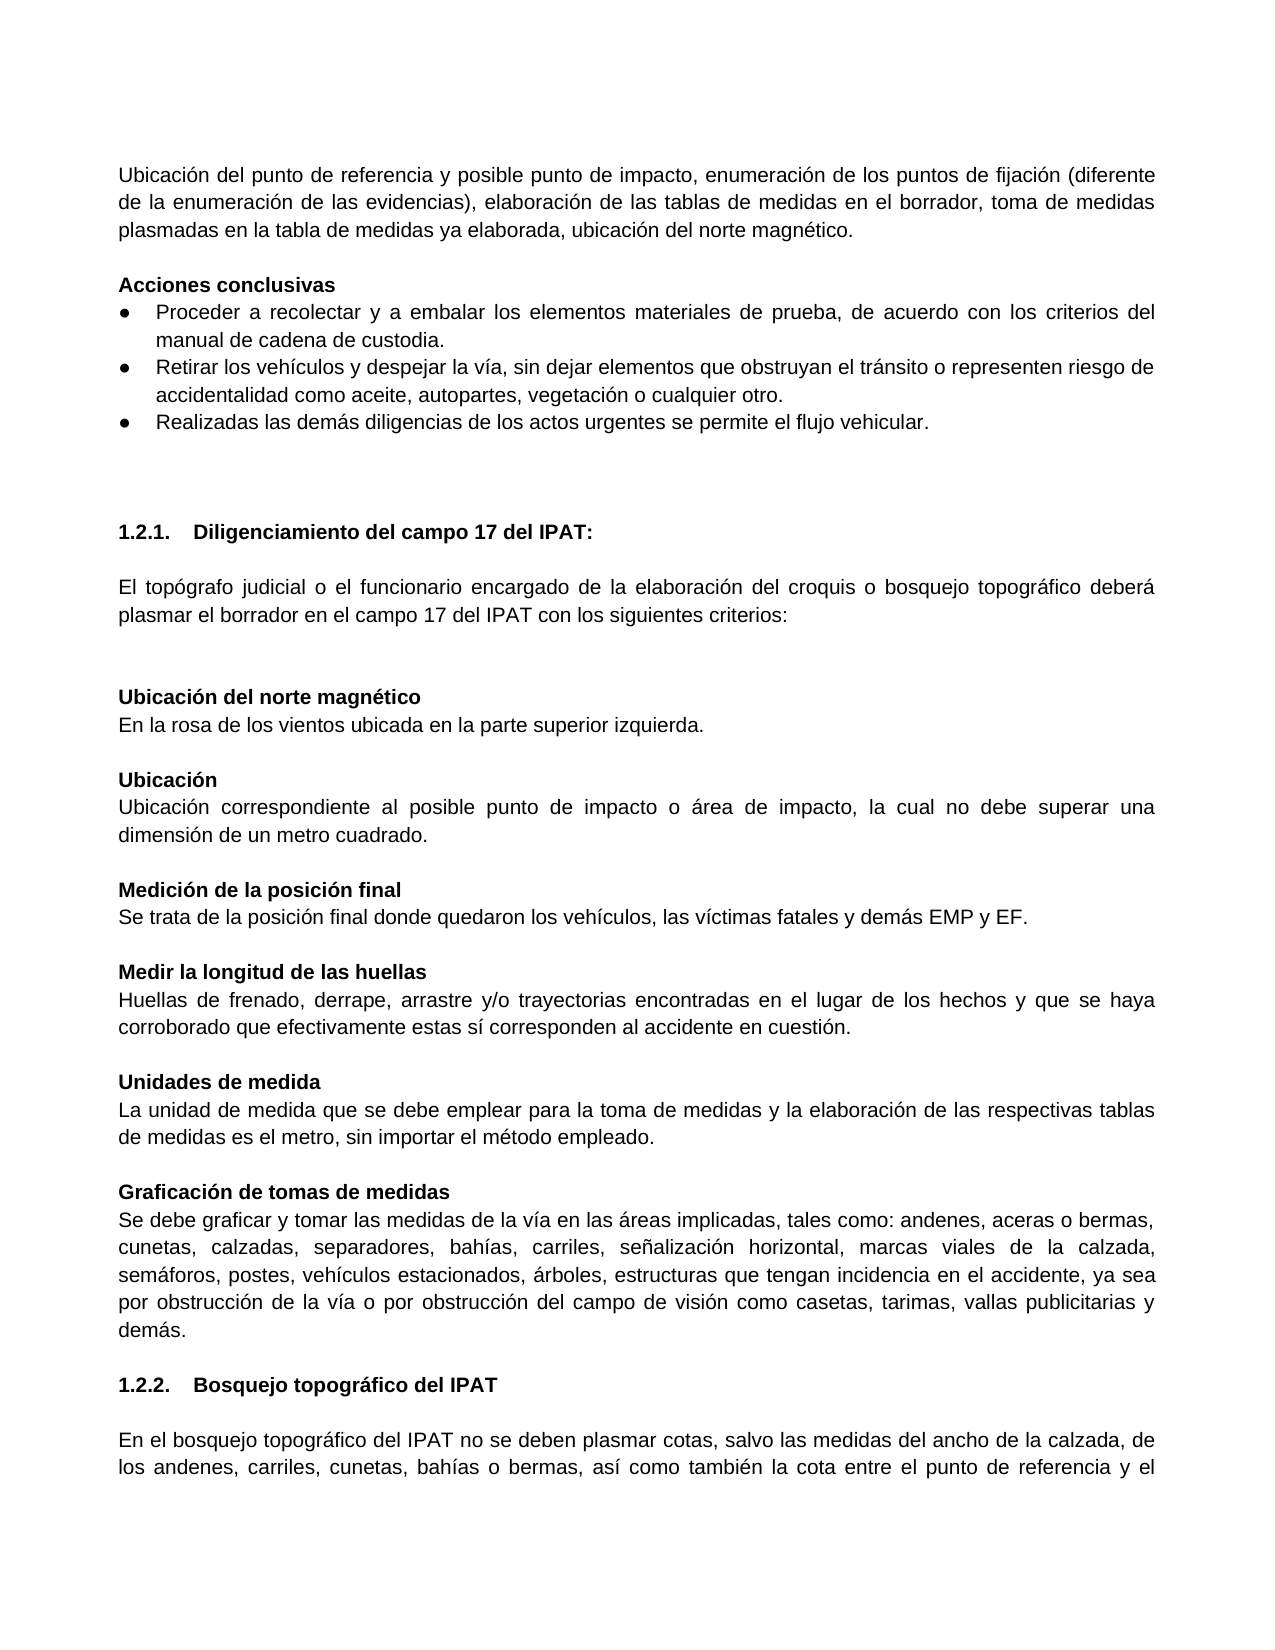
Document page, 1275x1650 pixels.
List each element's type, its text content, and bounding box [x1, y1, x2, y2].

text Bosquejo topográfico del IPAT [118, 1372, 1157, 1396]
text Unidades de medida [118, 1070, 1157, 1094]
text Ubicación del punto de referencia y posible punto de impacto, enumeración de los puntos de fijación (diferente de la enumeración de las evidencias), elaboración de las tablas de medidas en el borrador, toma de medidas plasmadas en la tabla de medidas ya elaborada, ubicación del norte magnético. [118, 162, 1157, 241]
text Acciones conclusivas [118, 272, 1157, 296]
list Realizadas las demás diligencias de los actos urgentes se permite el flujo vehicular. [118, 410, 1157, 434]
text En la rosa de los vientos ubicada en la parte superior izquierda. [118, 712, 1157, 736]
text Medición de la posición final [118, 877, 1157, 901]
list Proceder a recolectar y a embalar los elementos materiales de prueba, de acuerdo con los criterios del manual de cadena de custodia. [118, 300, 1157, 351]
text Huellas de frenado, derrape, arrastre y/o trayectorias encontradas en el lugar de los hechos y que se haya corroborado que efectivamente estas sí corresponden al accidente en cuestión. [118, 987, 1157, 1039]
text El topógrafo judicial o el funcionario encargado de la elaboración del croquis o bosquejo topográfico deberá plasmar el borrador en el campo 17 del IPAT con los siguientes criterios: [118, 575, 1157, 626]
text Se trata de la posición final donde quedaron los vehículos, las víctimas fatales y demás EMP y EF. [118, 905, 1157, 929]
text La unidad de medida que se debe emplear para la toma de medidas y la elaboración de las respectivas tablas de medidas es el metro, sin importar el método empleado. [118, 1097, 1157, 1149]
text Ubicación correspondiente al posible punto de impacto o área de impacto, la cual no debe superar una dimensión de un metro cuadrado. [118, 795, 1157, 846]
text Ubicación del norte magnético [118, 685, 1157, 709]
text Graficación de tomas de medidas [118, 1180, 1157, 1204]
text Medir la longitud de las huellas [118, 960, 1157, 984]
text Diligenciamiento del campo 17 del IPAT: [118, 520, 1157, 544]
text Ubicación [118, 767, 1157, 791]
text Se debe graficar y tomar las medidas de la vía en las áreas implicadas, tales como: andenes, aceras o bermas, cunetas, calzadas, separadores, bahías, carriles, señalización horizontal, marcas viales de la calzada, semáforos, postes, vehículos estacionados, árboles, estructuras que tengan incidencia en el accidente, ya sea por obstrucción de la vía o por obstrucción del campo de visión como casetas, tarimas, vallas publicitarias y demás. [118, 1207, 1157, 1341]
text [118, 1427, 1157, 1479]
list Retirar los vehículos y despejar la vía, sin dejar elementos que obstruyan el tránsito o representen riesgo de accidentalidad como aceite, autopartes, vegetación o cualquier otro. [118, 355, 1157, 406]
